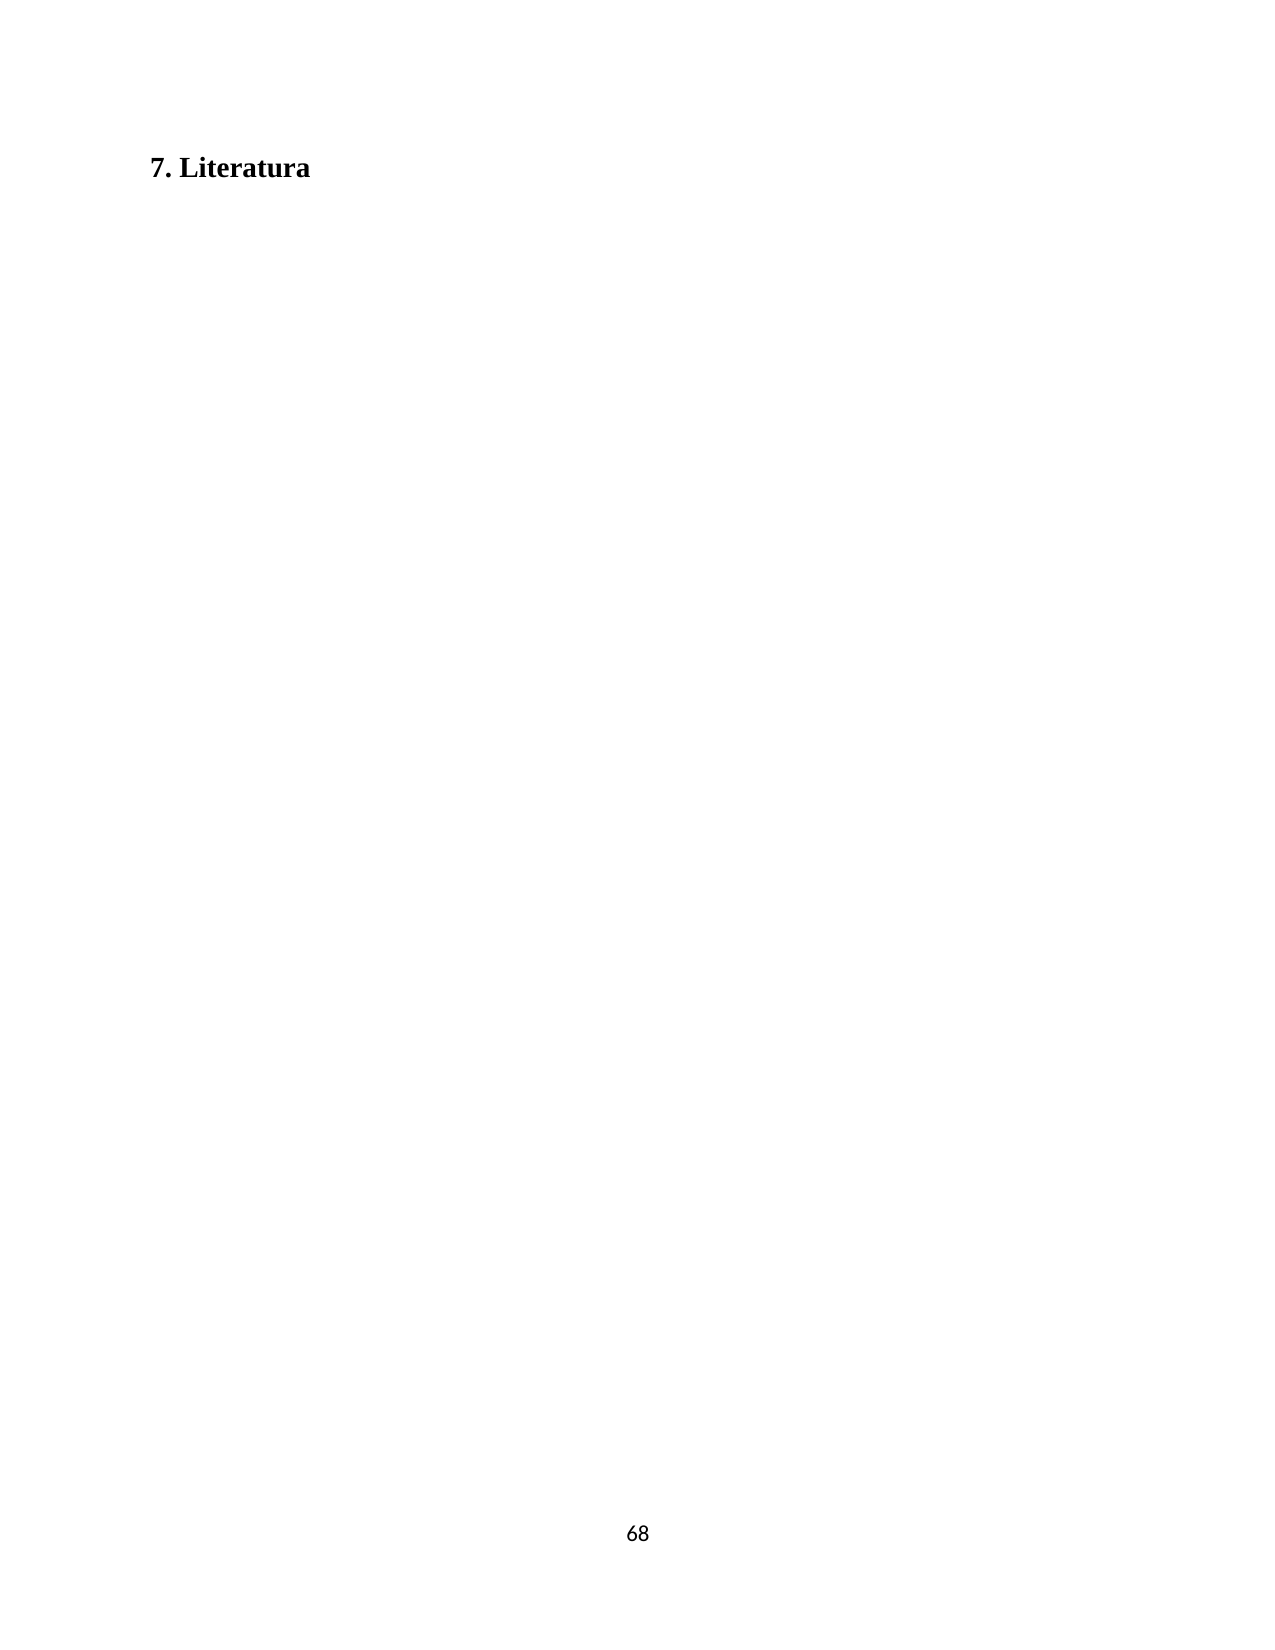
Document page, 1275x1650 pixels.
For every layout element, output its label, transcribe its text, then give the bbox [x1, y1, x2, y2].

subtitle Literatura [150, 150, 1125, 183]
